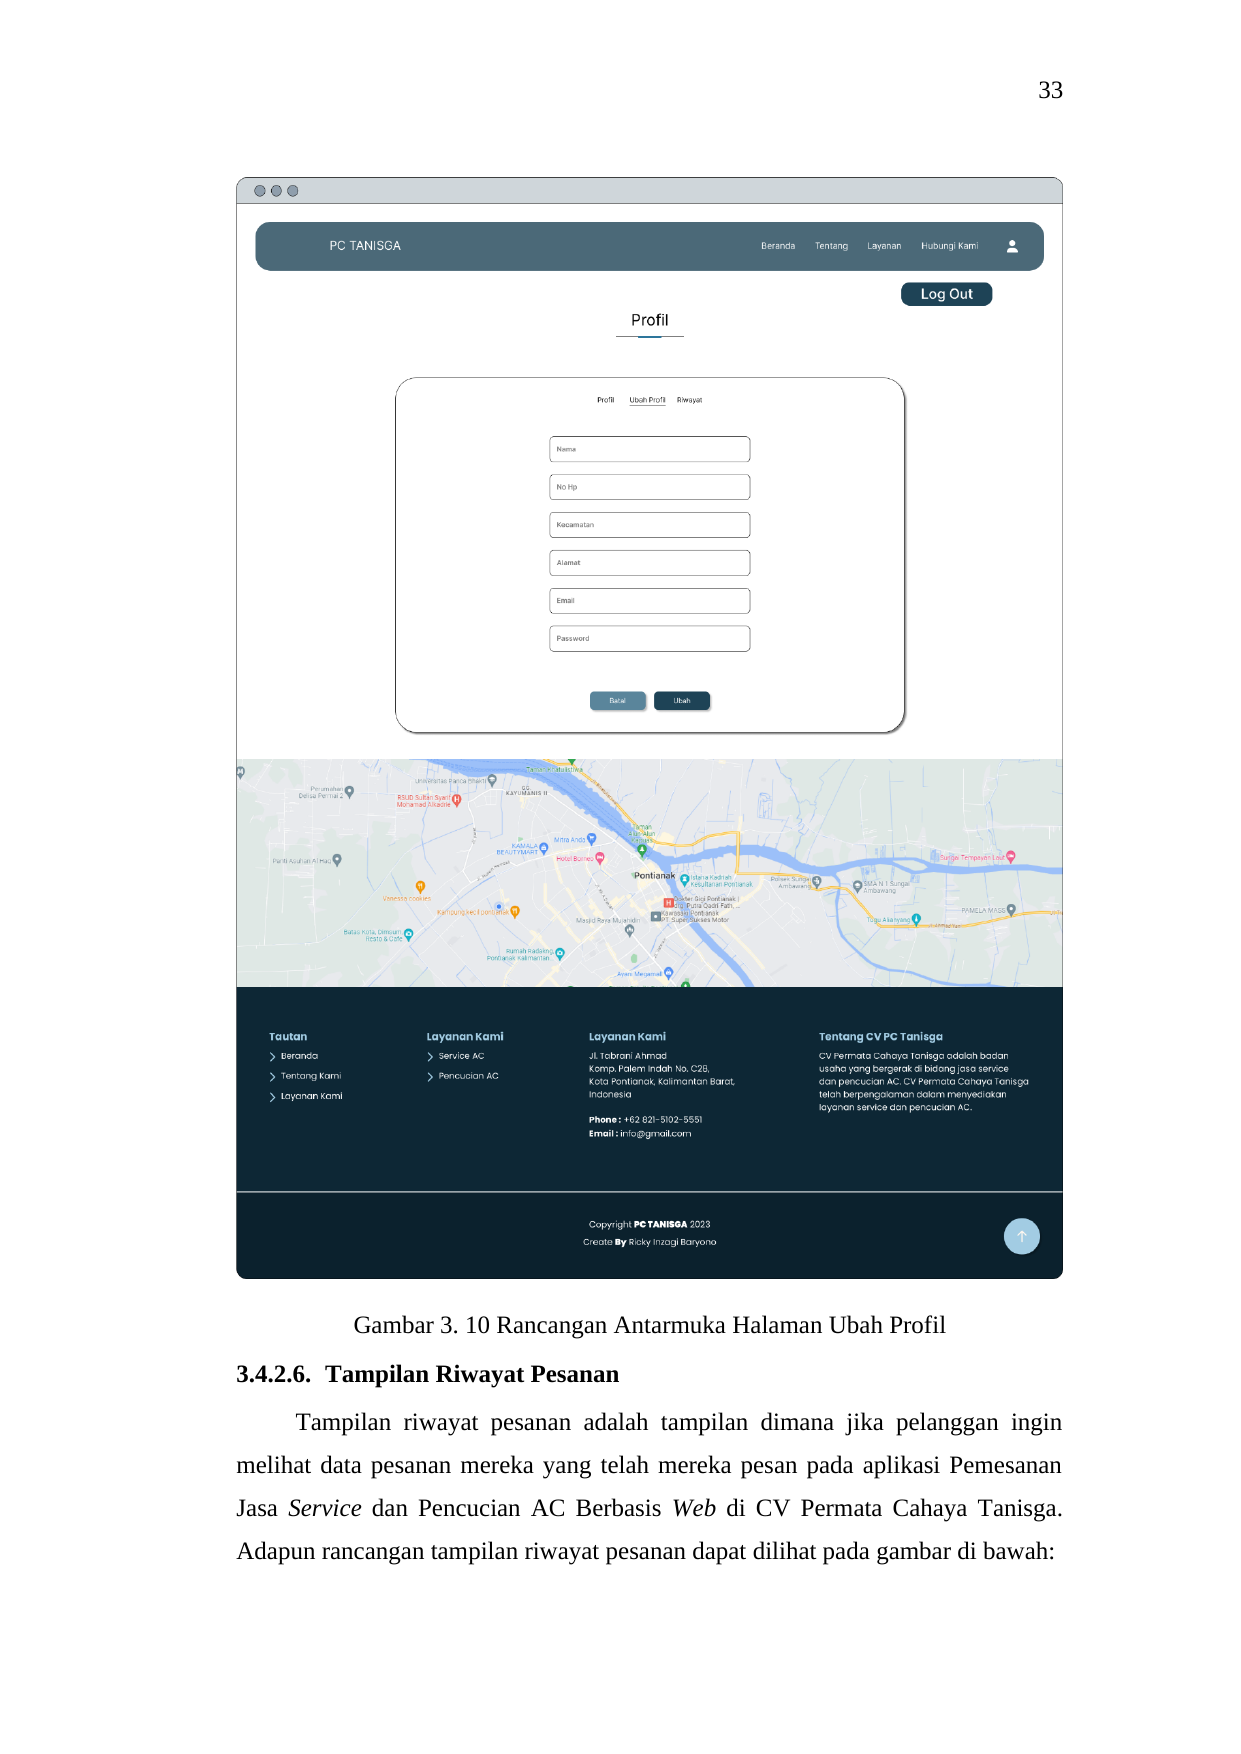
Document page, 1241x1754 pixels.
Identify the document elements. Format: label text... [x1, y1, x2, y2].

text Tampilan riwayat pesanan adalah tampilan dimana jika pelanggan ingin melihat data pesanan mereka yang telah mereka pesan pada aplikasi Pemesanan Jasa Service dan Pencucian AC Berbasis Web di CV Permata Cahaya Tanisga. Adapun rancangan tampilan riwayat pesanan dapat dilihat pada gambar di bawah: [236, 1407, 1063, 1565]
text Gambar 3. 10 Rancangan Antarmuka Halaman Ubah Profil [236, 1310, 1063, 1338]
subtitle Tampilan Riwayat Pesanan [236, 1359, 1063, 1388]
picture [236, 177, 1063, 1279]
